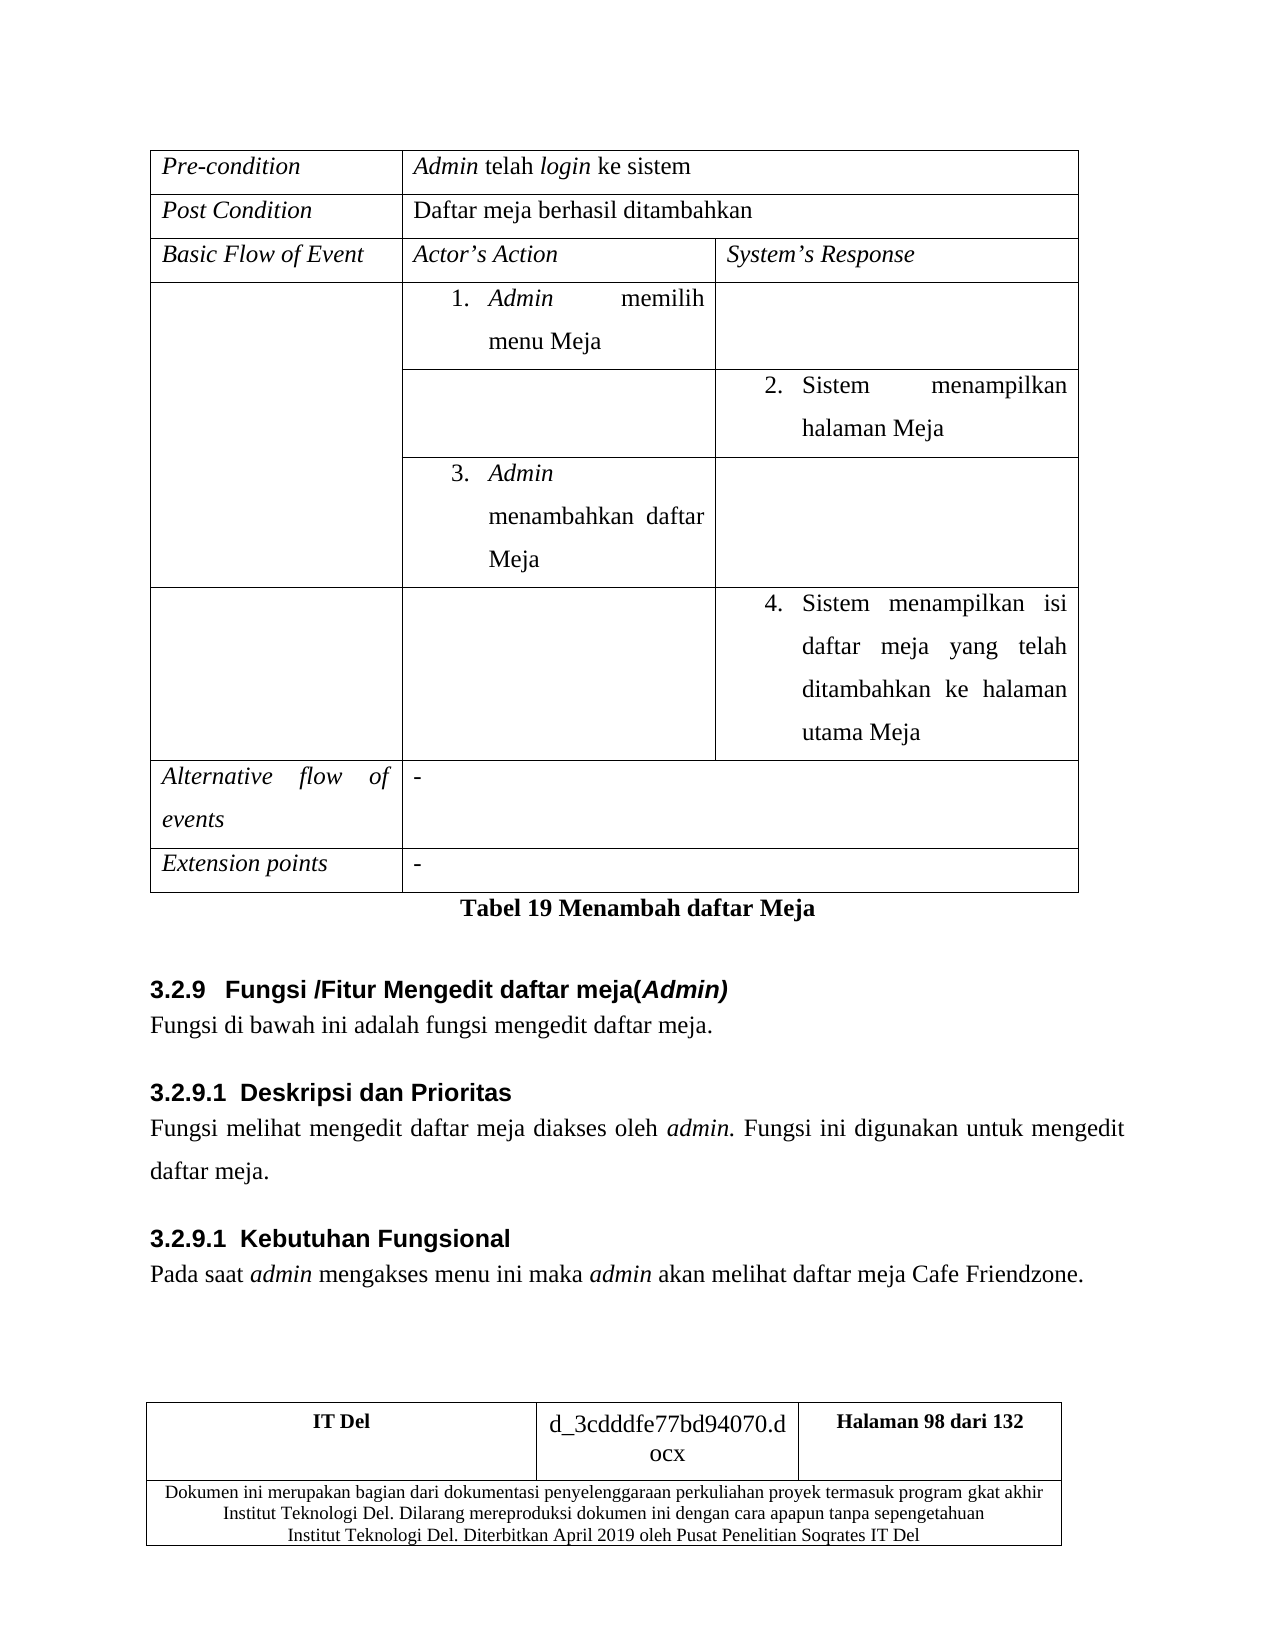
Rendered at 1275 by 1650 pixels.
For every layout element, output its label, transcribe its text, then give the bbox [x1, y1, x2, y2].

table_cell [716, 458, 1078, 587]
table_cell [151, 588, 402, 760]
table_cell Basic Flow of Event [151, 239, 402, 282]
subtitle Kebutuhan Fungsional [150, 1224, 1125, 1253]
table_cell Admin telah login ke sistem [403, 151, 1078, 194]
table_cell Post Condition [151, 195, 402, 238]
text Pada saat admin mengakses menu ini maka admin akan melihat daftar meja Cafe Friendzone. [150, 1259, 1125, 1288]
table_cell Daftar meja berhasil ditambahkan [403, 195, 1078, 238]
table_cell [403, 588, 715, 760]
text Fungsi melihat mengedit daftar meja diakses oleh admin. Fungsi ini digunakan untuk mengedit daftar meja. [150, 1113, 1125, 1185]
table_cell [151, 283, 402, 587]
text Tabel 19 Menambah daftar Meja [150, 893, 1125, 921]
table_cell Extension points [151, 849, 402, 892]
text Fungsi di bawah ini adalah fungsi mengedit daftar meja. [150, 1010, 1125, 1039]
table_cell Sistem menampilkan isi daftar meja yang telah ditambahkan ke halaman utama Meja [716, 588, 1078, 760]
table_cell - [403, 761, 1078, 847]
table_cell Actor’s Action [403, 239, 715, 282]
table_cell Alternative flow of events [151, 761, 402, 847]
table_cell [716, 283, 1078, 369]
table_cell [403, 849, 1078, 892]
table_cell Admin menambahkan daftar Meja [403, 458, 715, 587]
table_cell Sistem menampilkan halaman Meja [716, 370, 1078, 457]
table_cell System’s Response [716, 239, 1078, 282]
table_cell [403, 370, 715, 457]
subtitle Fungsi /Fitur Mengedit daftar meja(Admin) [150, 975, 1125, 1004]
table_cell Pre-condition [151, 151, 402, 194]
subtitle Deskripsi dan Prioritas [150, 1078, 1125, 1107]
table_cell Admin memilih menu Meja [403, 283, 715, 369]
